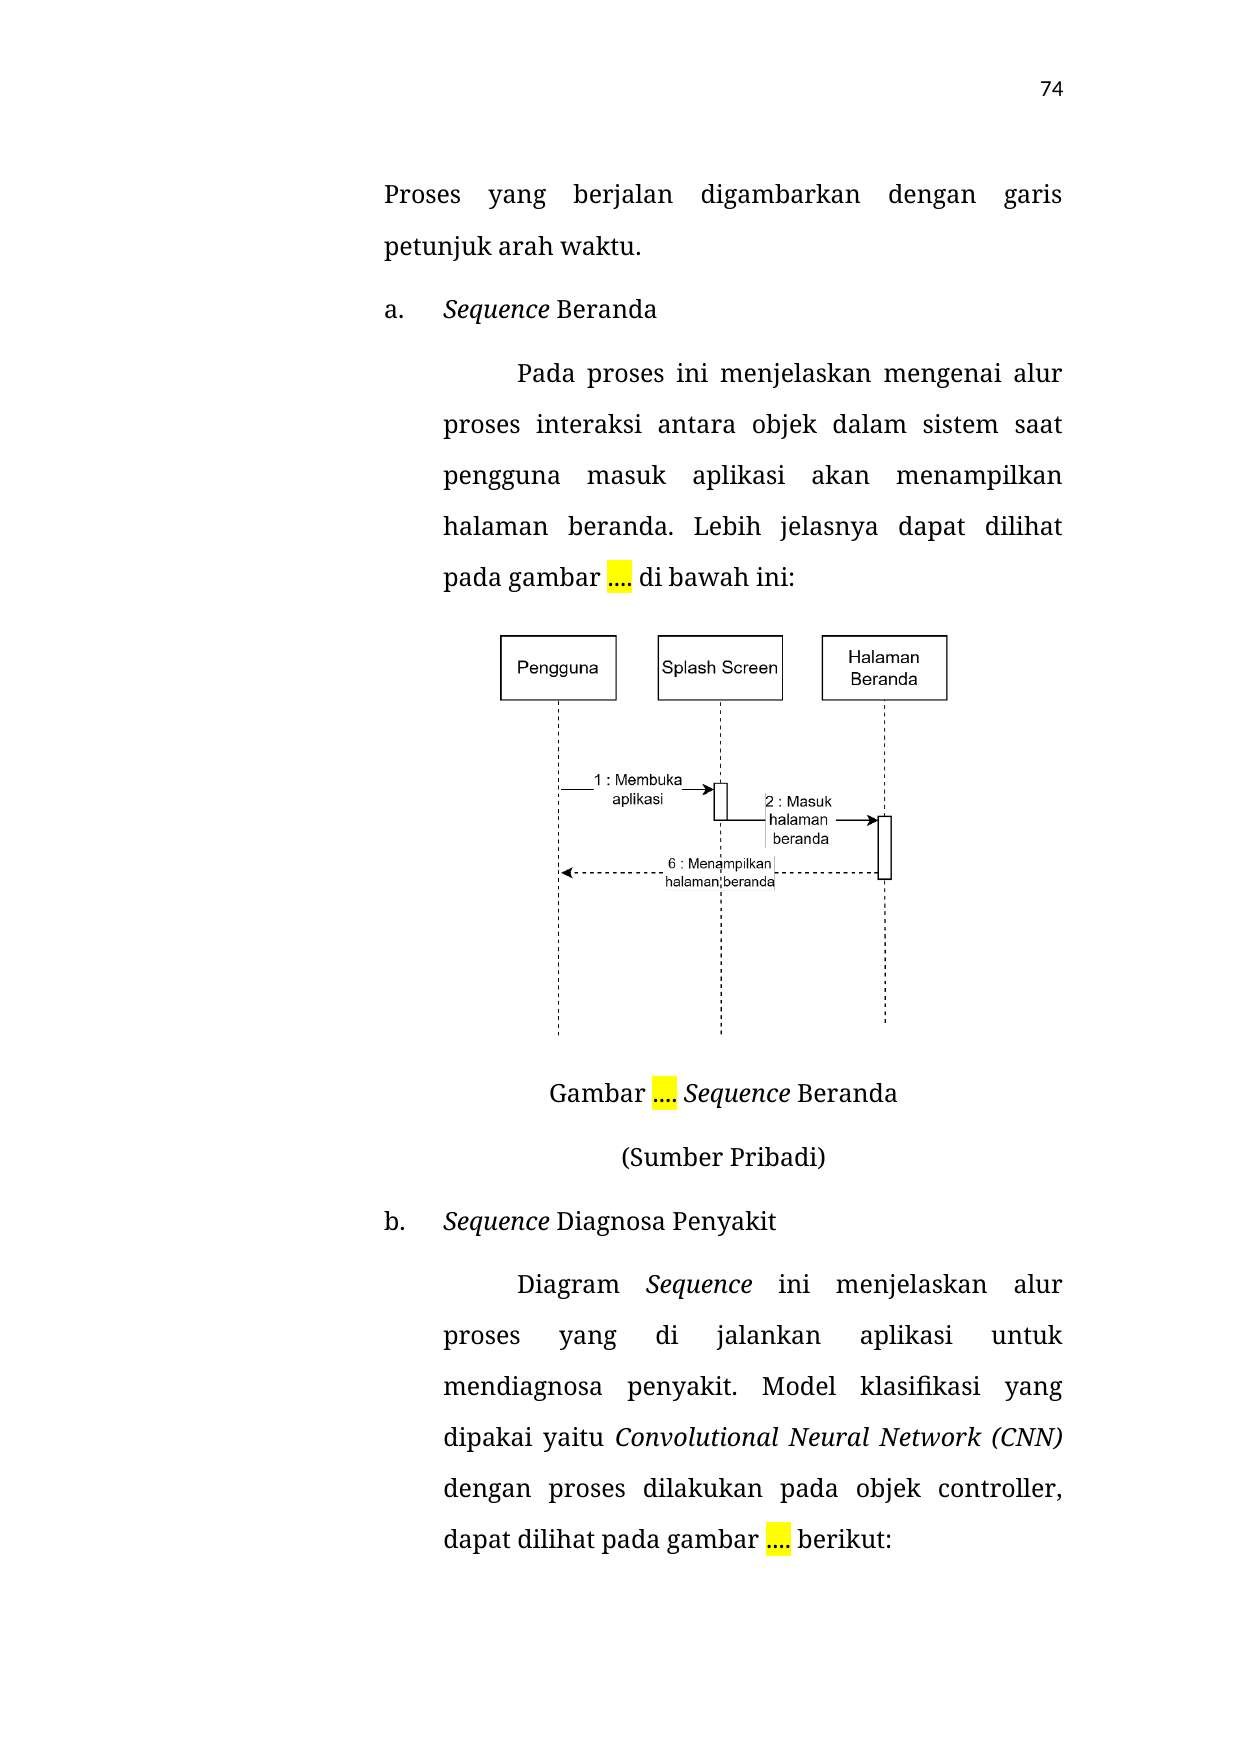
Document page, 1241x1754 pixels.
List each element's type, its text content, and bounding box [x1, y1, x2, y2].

list Sequence Diagnosa Penyakit [384, 1203, 1063, 1237]
list Gambar .... Sequence Beranda [384, 1076, 652, 1110]
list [384, 177, 1063, 262]
list Diagram Sequence ini menjelaskan alur proses yang di jalankan aplikasi untuk mendiagnosa penyakit. Model klasifikasi yang dipakai yaitu Convolutional Neural Network (CNN) dengan proses dilakukan pada objek controller, dapat dilihat pada gambar .... berikut: [443, 1267, 1063, 1556]
list Sequence Beranda [384, 292, 1063, 326]
picture [487, 623, 960, 1050]
list (Sumber Pribadi) [384, 1139, 1063, 1174]
list Gambar .... Sequence Beranda [677, 1076, 1063, 1110]
list Pada proses ini menjelaskan mengenai alur proses interaksi antara objek dalam sistem saat pengguna masuk aplikasi akan menampilkan halaman beranda. Lebih jelasnya dapat dilihat pada gambar .... di bawah ini: [443, 355, 1063, 593]
